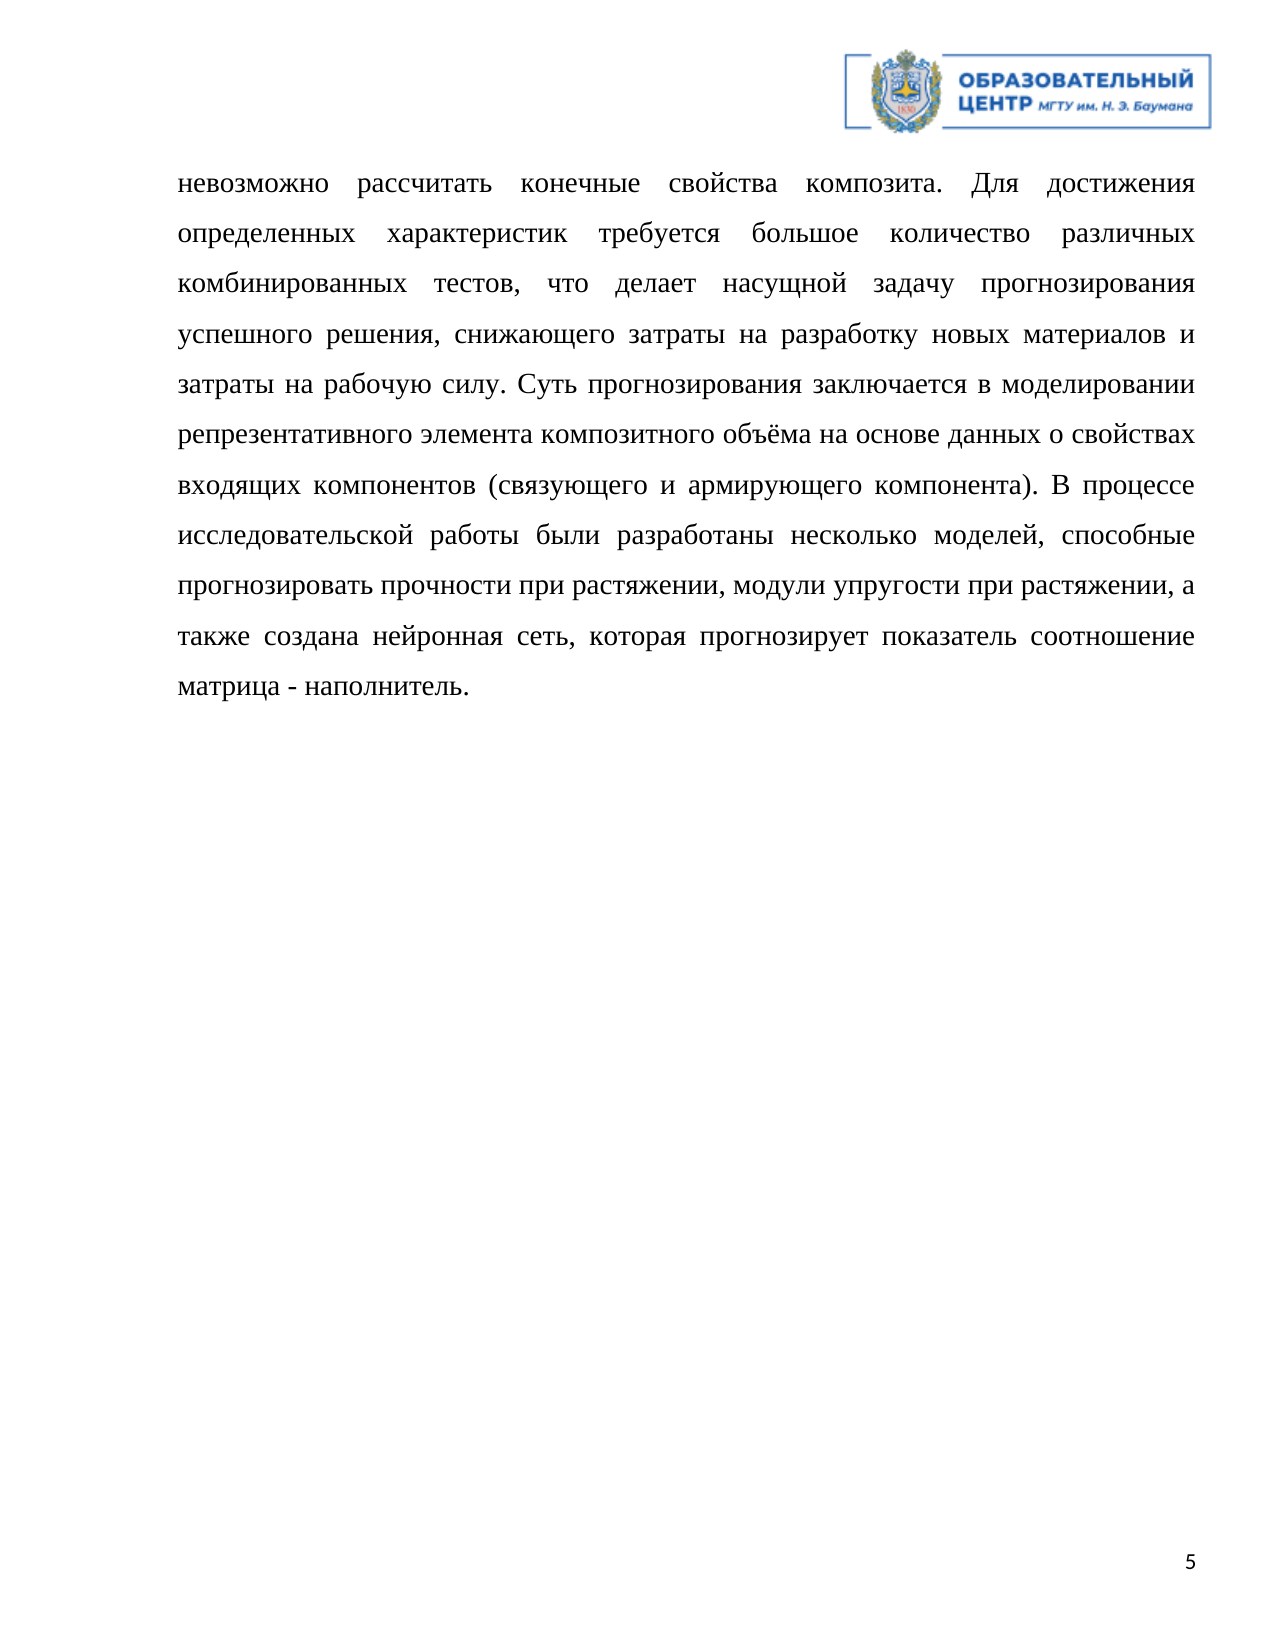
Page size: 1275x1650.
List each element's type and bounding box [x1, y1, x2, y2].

text [177, 118, 1196, 702]
picture [814, 26, 1262, 149]
